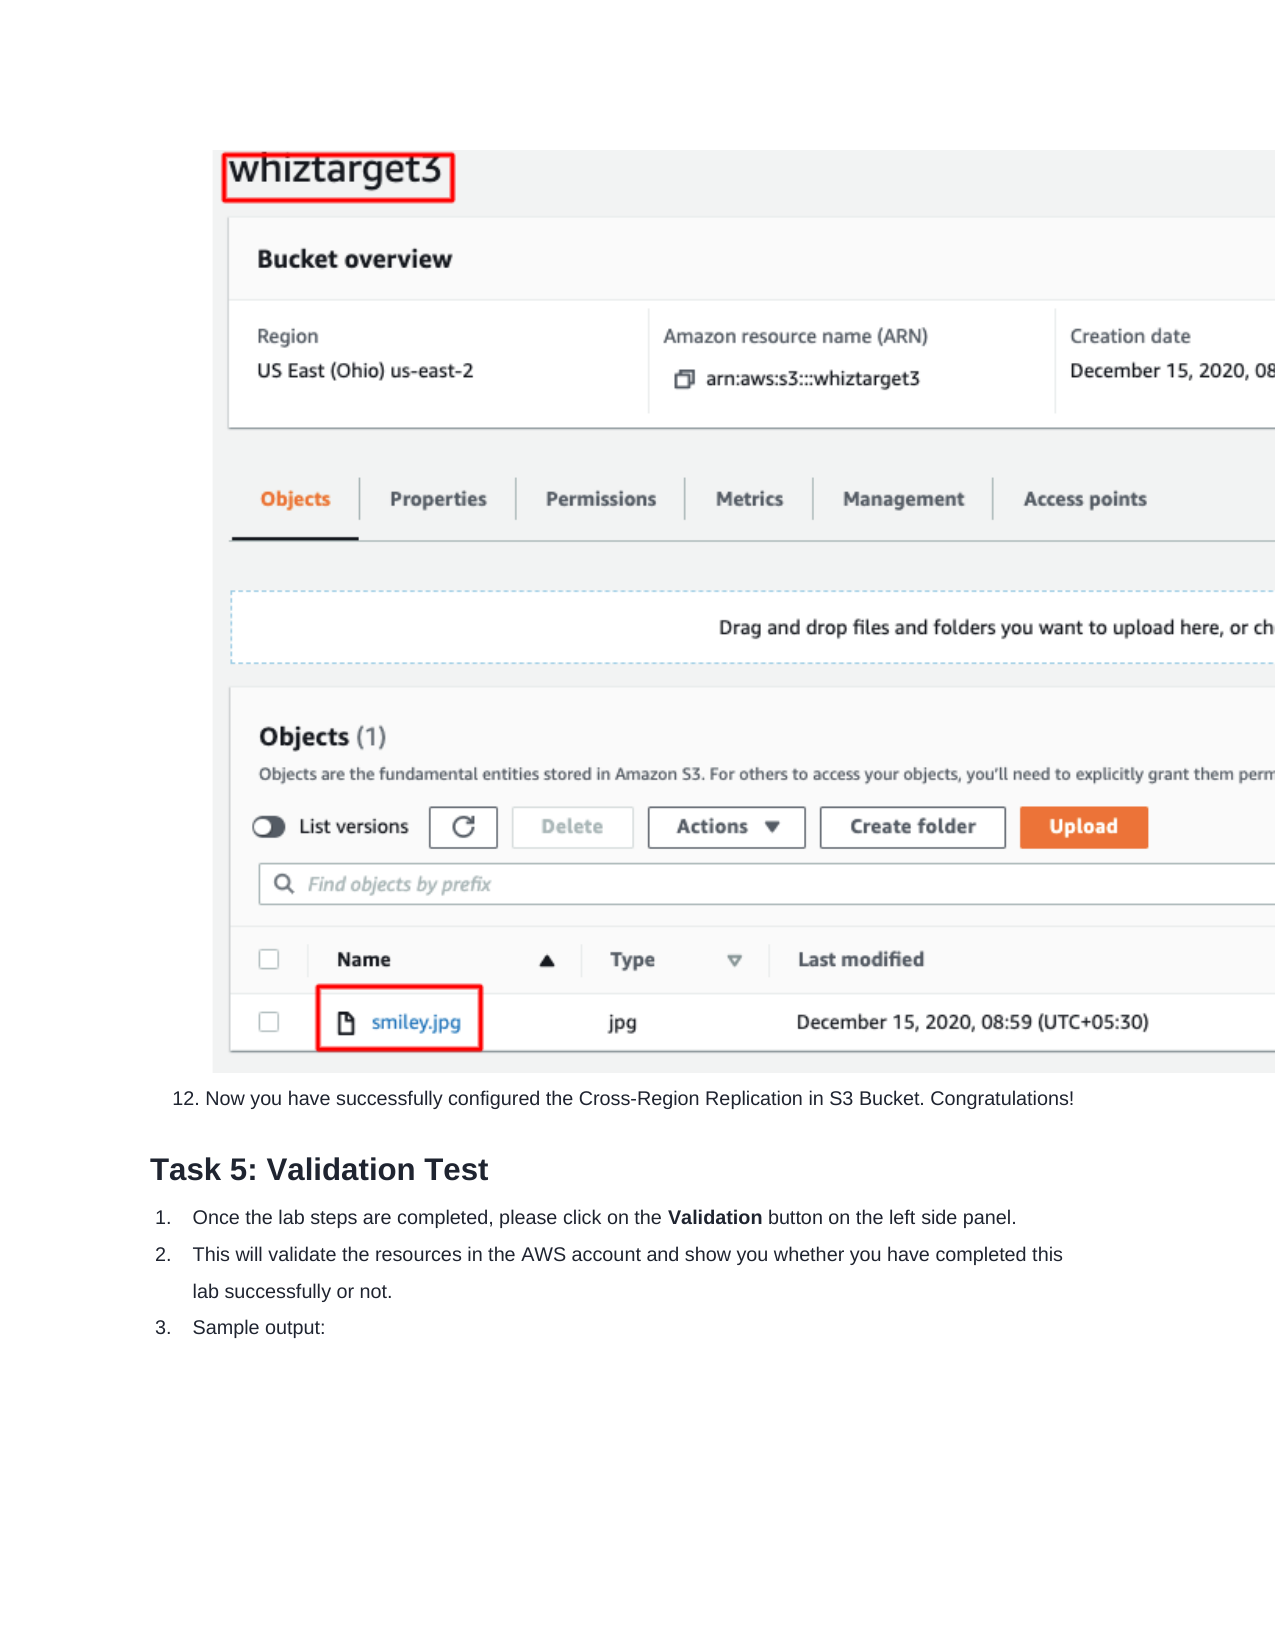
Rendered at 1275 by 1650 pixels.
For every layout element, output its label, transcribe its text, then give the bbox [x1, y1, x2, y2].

list This will validate the resources in the AWS account and show you whether you have completed this lab successfully or not. [155, 1229, 1082, 1302]
subtitle Task 5: Validation Test [150, 1151, 1125, 1187]
text 12. Now you have successfully configured the Cross-Region Replication in S3 Bucket. Congratulations! [150, 1073, 1125, 1109]
picture [212, 150, 1275, 1073]
list Sample output: [155, 1302, 1082, 1339]
list Once the lab steps are completed, please click on the Validation button on the left side panel. [155, 1192, 1082, 1229]
